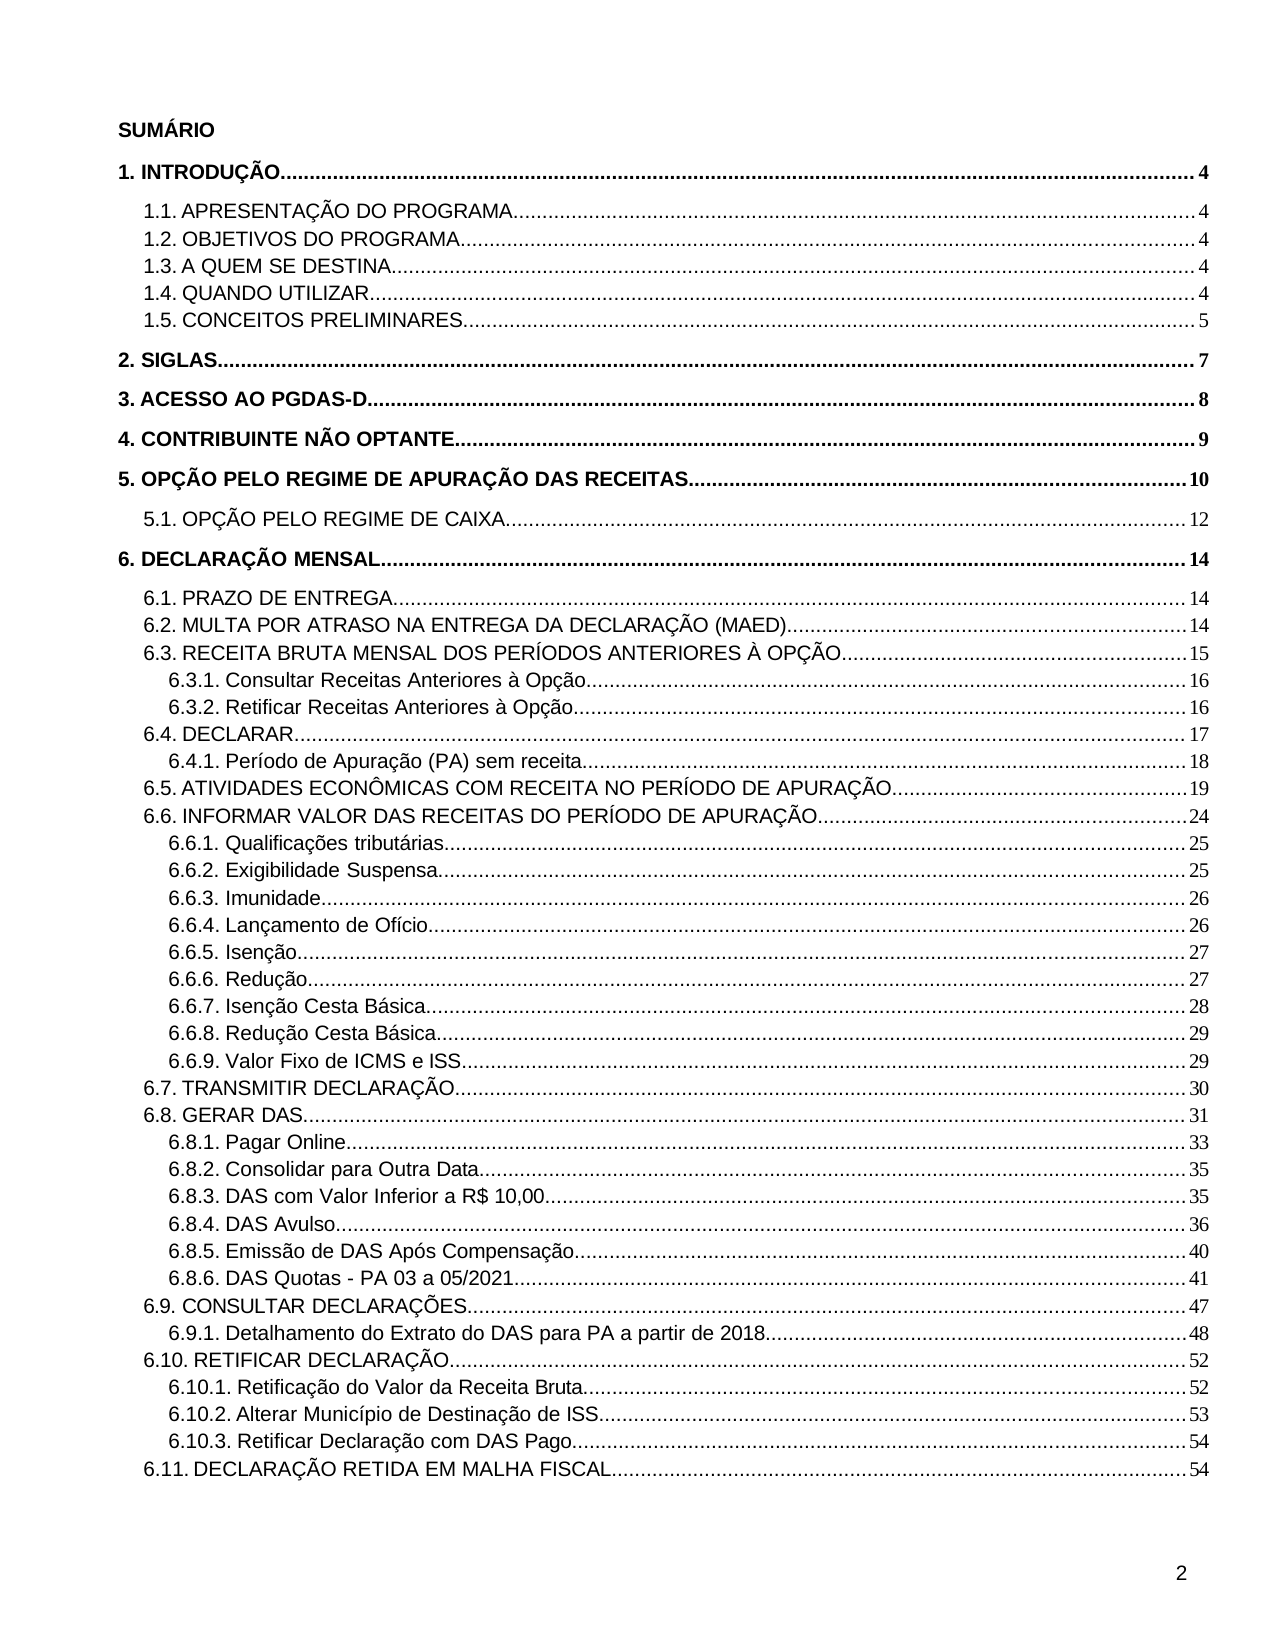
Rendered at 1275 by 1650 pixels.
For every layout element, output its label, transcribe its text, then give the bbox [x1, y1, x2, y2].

text SUMÁRIO [118, 118, 1227, 142]
